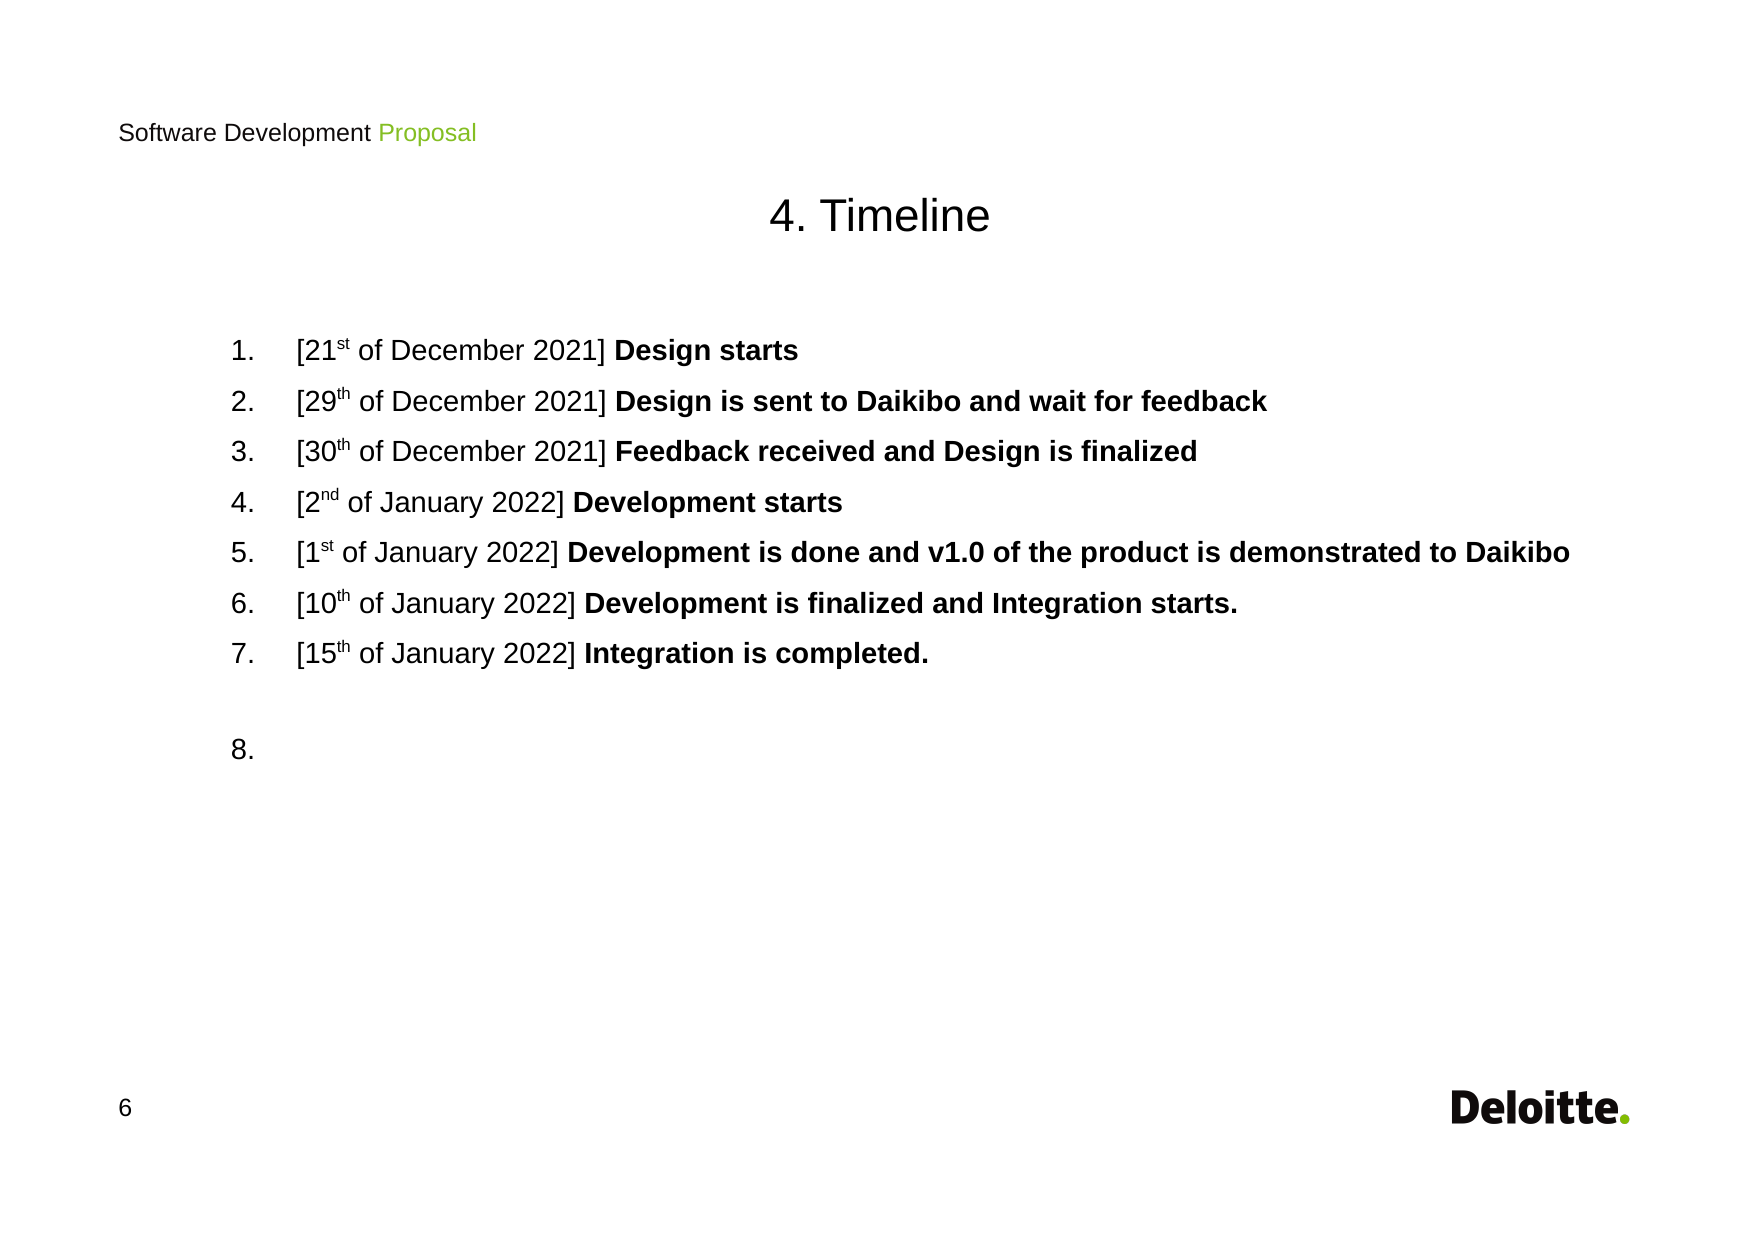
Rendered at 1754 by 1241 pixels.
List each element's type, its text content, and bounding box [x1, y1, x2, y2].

list [21st of December 2021] Design starts [231, 333, 1636, 367]
text 4. Timeline [124, 188, 1636, 241]
list [2nd of January 2022] Development starts [231, 485, 1636, 518]
list [1st of January 2022] Development is done and v1.0 of the product is demonstrated to Daikibo [231, 535, 1636, 569]
list [15th of January 2022] Integration is completed. [231, 636, 1636, 670]
list [10th of January 2022] Development is finalized and Integration starts. [231, 586, 1636, 619]
list [29th of December 2021] Design is sent to Daikibo and wait for feedback [231, 384, 1636, 417]
list [30th of December 2021] Feedback received and Design is finalized [231, 434, 1636, 468]
picture [1448, 1084, 1633, 1130]
